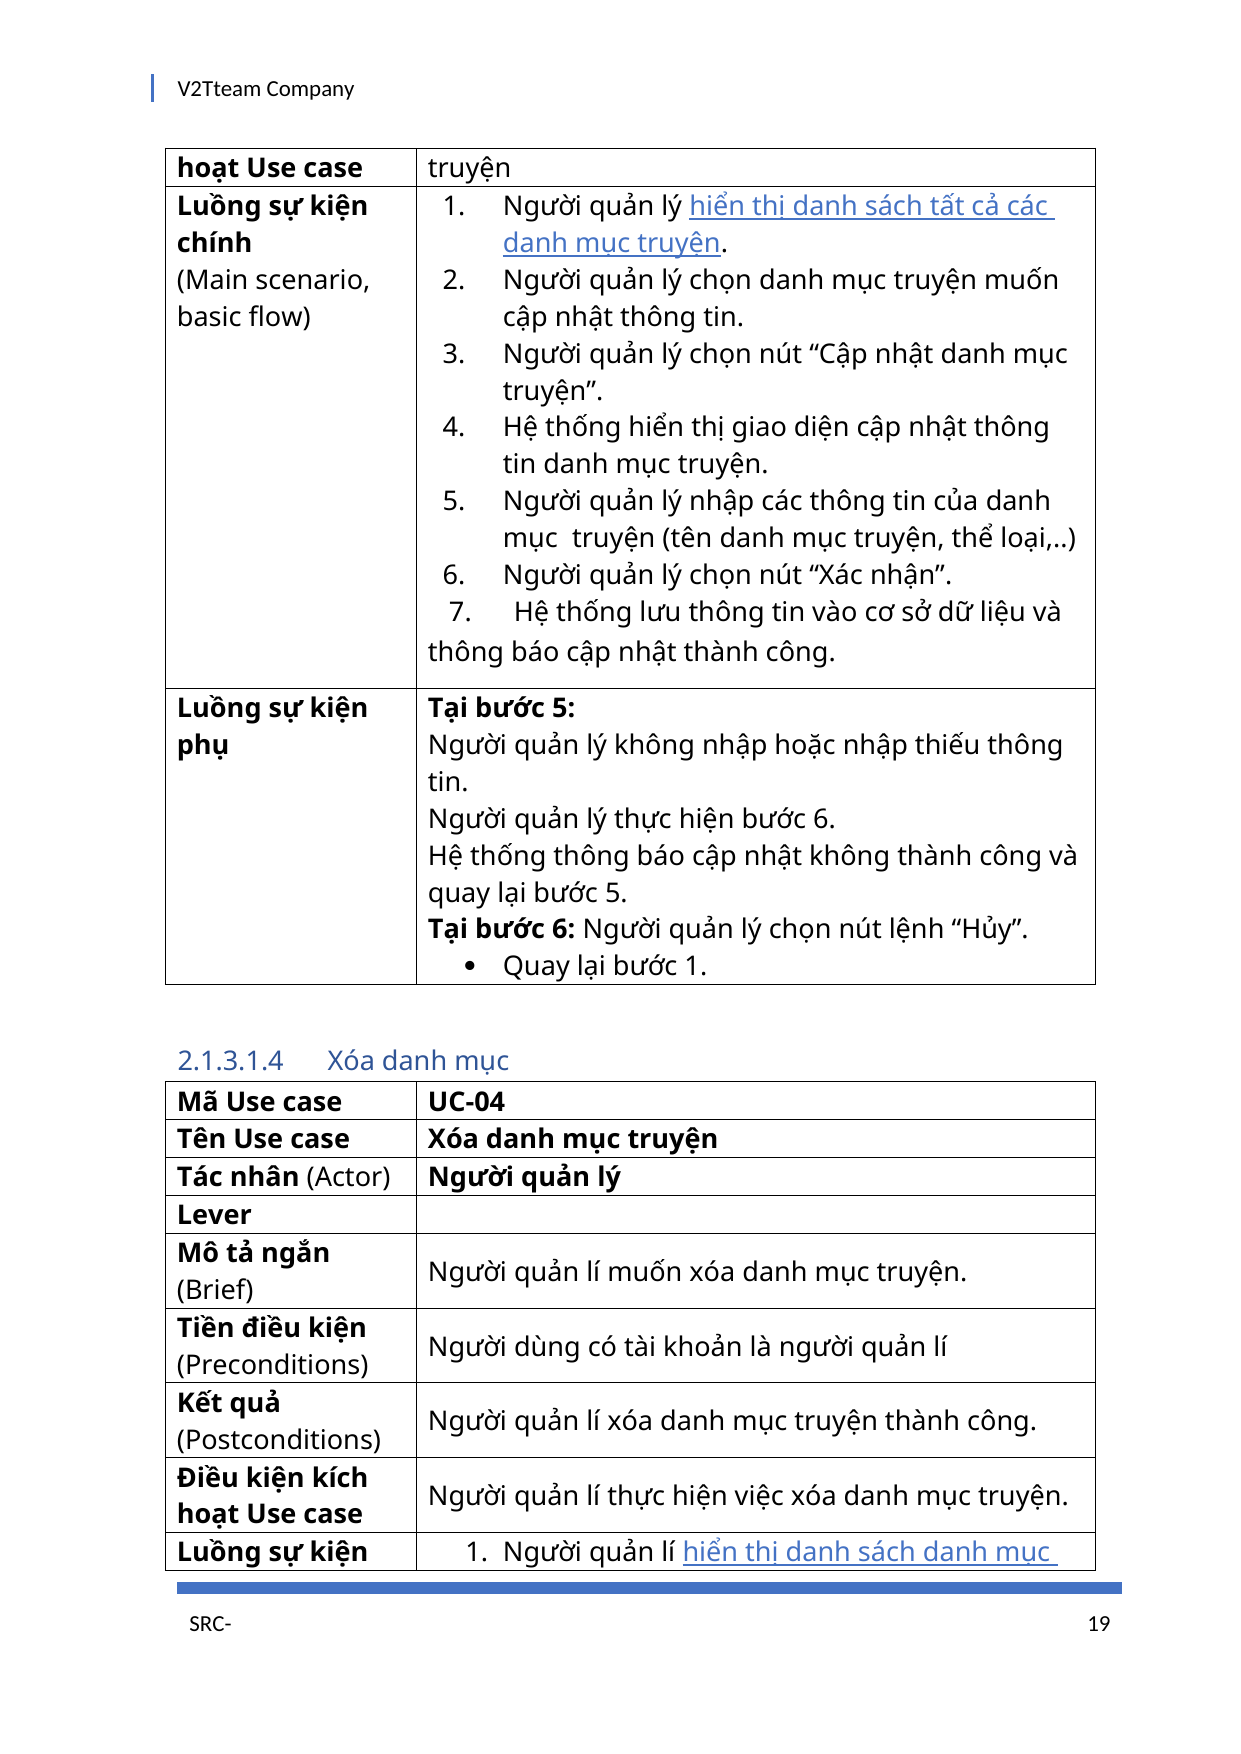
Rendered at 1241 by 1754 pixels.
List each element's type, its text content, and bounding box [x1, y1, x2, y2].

table_cell Lever [166, 1196, 416, 1233]
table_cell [417, 1533, 1095, 1570]
table_cell Người quản lý [417, 1158, 1095, 1195]
table_cell Luồng sự kiện chính (Main scenario, basic flow) [166, 187, 416, 688]
table_cell Tiền điều kiện (Preconditions) [166, 1309, 416, 1382]
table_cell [166, 1533, 416, 1570]
table_cell Tác nhân (Actor) [166, 1158, 416, 1195]
table_cell Điều kiện kích hoạt Use case [166, 1458, 416, 1532]
table_cell Mô tả ngắn (Brief) [166, 1234, 416, 1307]
table_cell Người quản lí xóa danh mục truyện thành công. [417, 1383, 1095, 1457]
table_cell Tên Use case [166, 1120, 416, 1157]
table_cell Người dùng có tài khoản là người quản lí [417, 1309, 1095, 1382]
table_cell Kết quả (Postconditions) [166, 1383, 416, 1457]
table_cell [166, 149, 416, 186]
table_cell Tại bước 5: Người quản lý không nhập hoặc nhập thiếu thông tin. Người quản lý thực hiện bước 6. Hệ thống thông báo cập nhật không thành công và quay lại bước 5. Tại bước 6: Người quản lý chọn nút lệnh “Hủy”. Quay lại bước 1. [417, 689, 1095, 984]
table_cell Người quản lí muốn xóa danh mục truyện. [417, 1234, 1095, 1307]
table_header UC-04 [417, 1082, 1095, 1119]
table_cell [417, 1196, 1095, 1233]
subtitle Xóa danh mục [177, 1041, 1122, 1078]
table_cell Người quản lý hiển thị danh sách tất cả các danh mục truyện. Người quản lý chọn danh mục truyện muốn cập nhật thông tin. Người quản lý chọn nút “Cập nhật danh mục truyện”. Hệ thống hiển thị giao diện cập nhật thông tin danh mục truyện. Người quản lý nhập các thông tin của danh mục truyện (tên danh mục truyện, thể loại,..) Người quản lý chọn nút “Xác nhận”. 7. Hệ thống lưu thông tin vào cơ sở dữ liệu và thông báo cập nhật thành công. [417, 187, 1095, 688]
table_cell Luồng sự kiện phụ [166, 689, 416, 984]
table_cell Xóa danh mục truyện [417, 1120, 1095, 1157]
table_header Mã Use case [166, 1082, 416, 1119]
table_cell Người quản lí thực hiện việc xóa danh mục truyện. [417, 1458, 1095, 1532]
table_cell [417, 149, 1095, 186]
